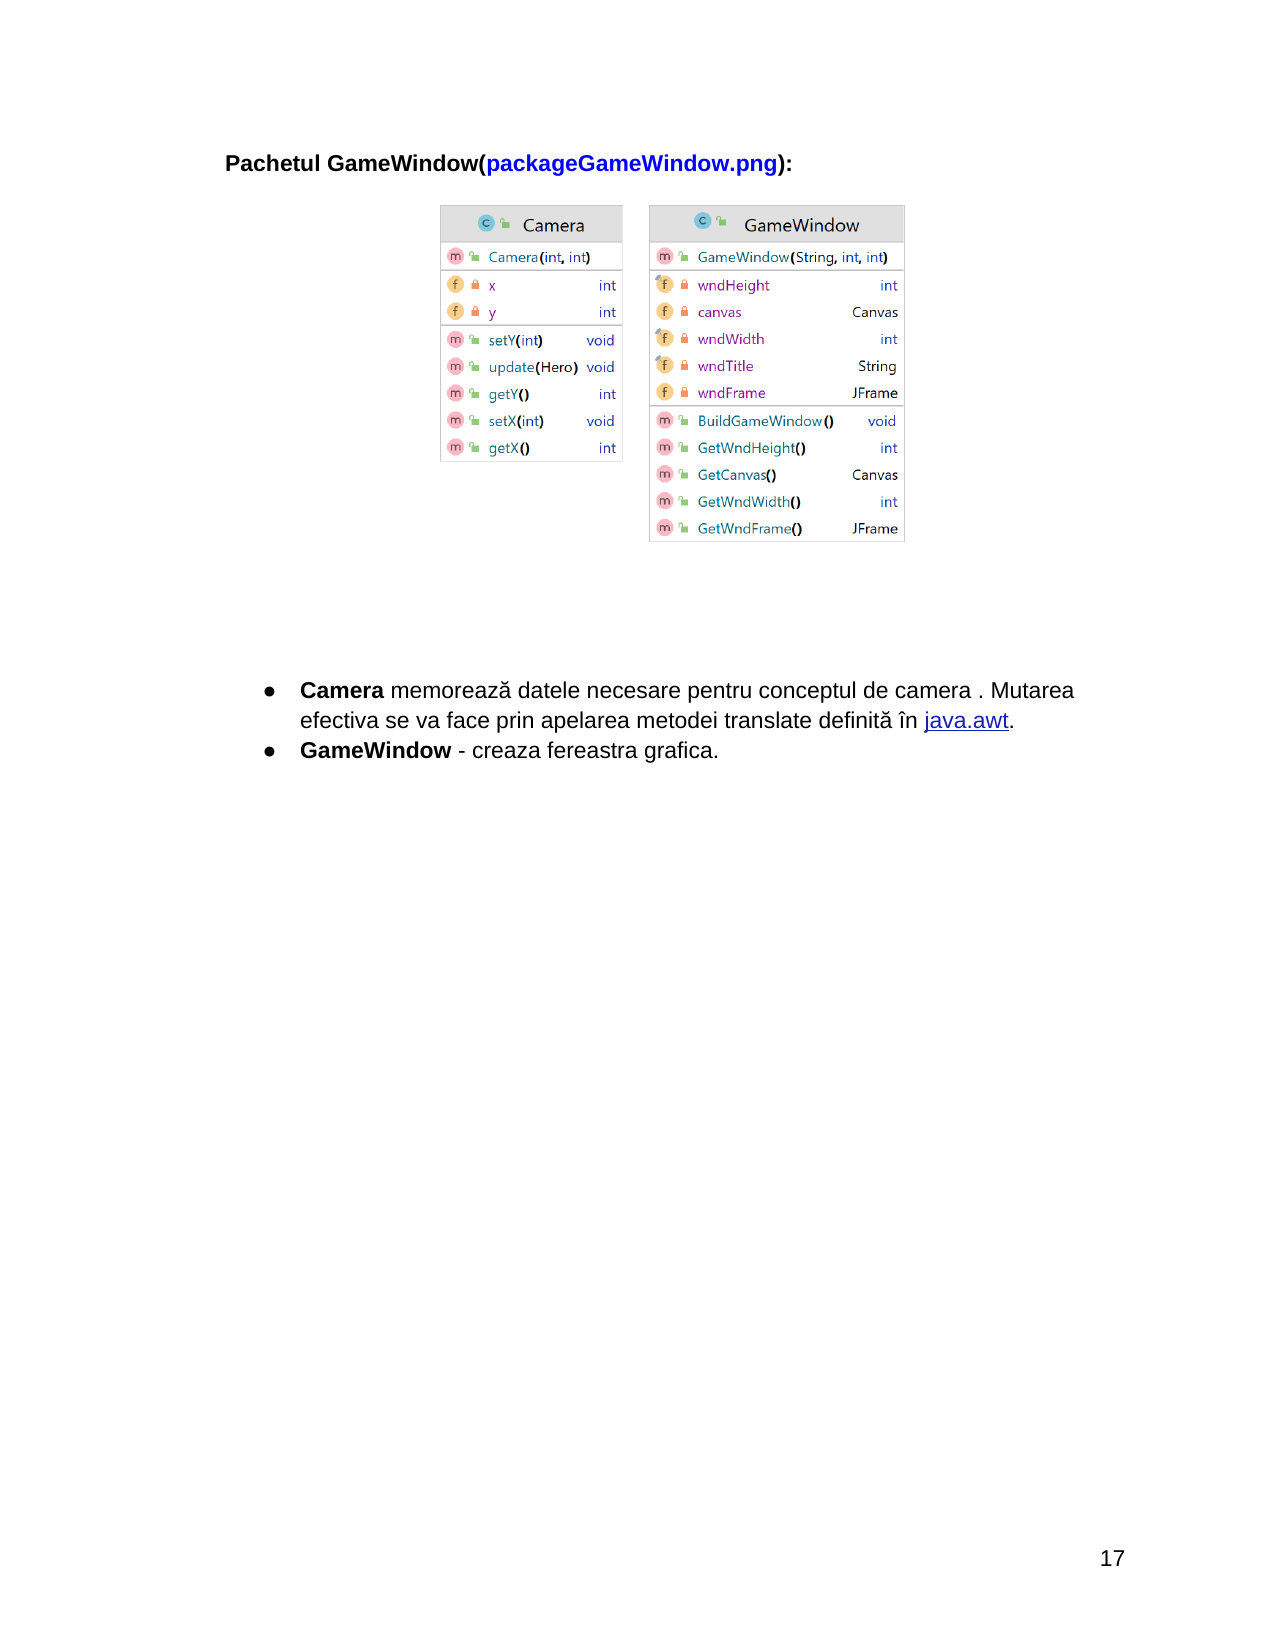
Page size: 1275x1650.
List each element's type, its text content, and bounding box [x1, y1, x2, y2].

list Camera memorează datele necesare pentru conceptul de camera . Mutarea efectiva se va face prin apelarea metodei translate definită în java.awt. [262, 677, 1125, 734]
picture [415, 180, 935, 674]
text Pachetul GameWindow(packageGameWindow.png): [150, 150, 1125, 176]
list GameWindow - creaza fereastra grafica. [262, 737, 1125, 764]
